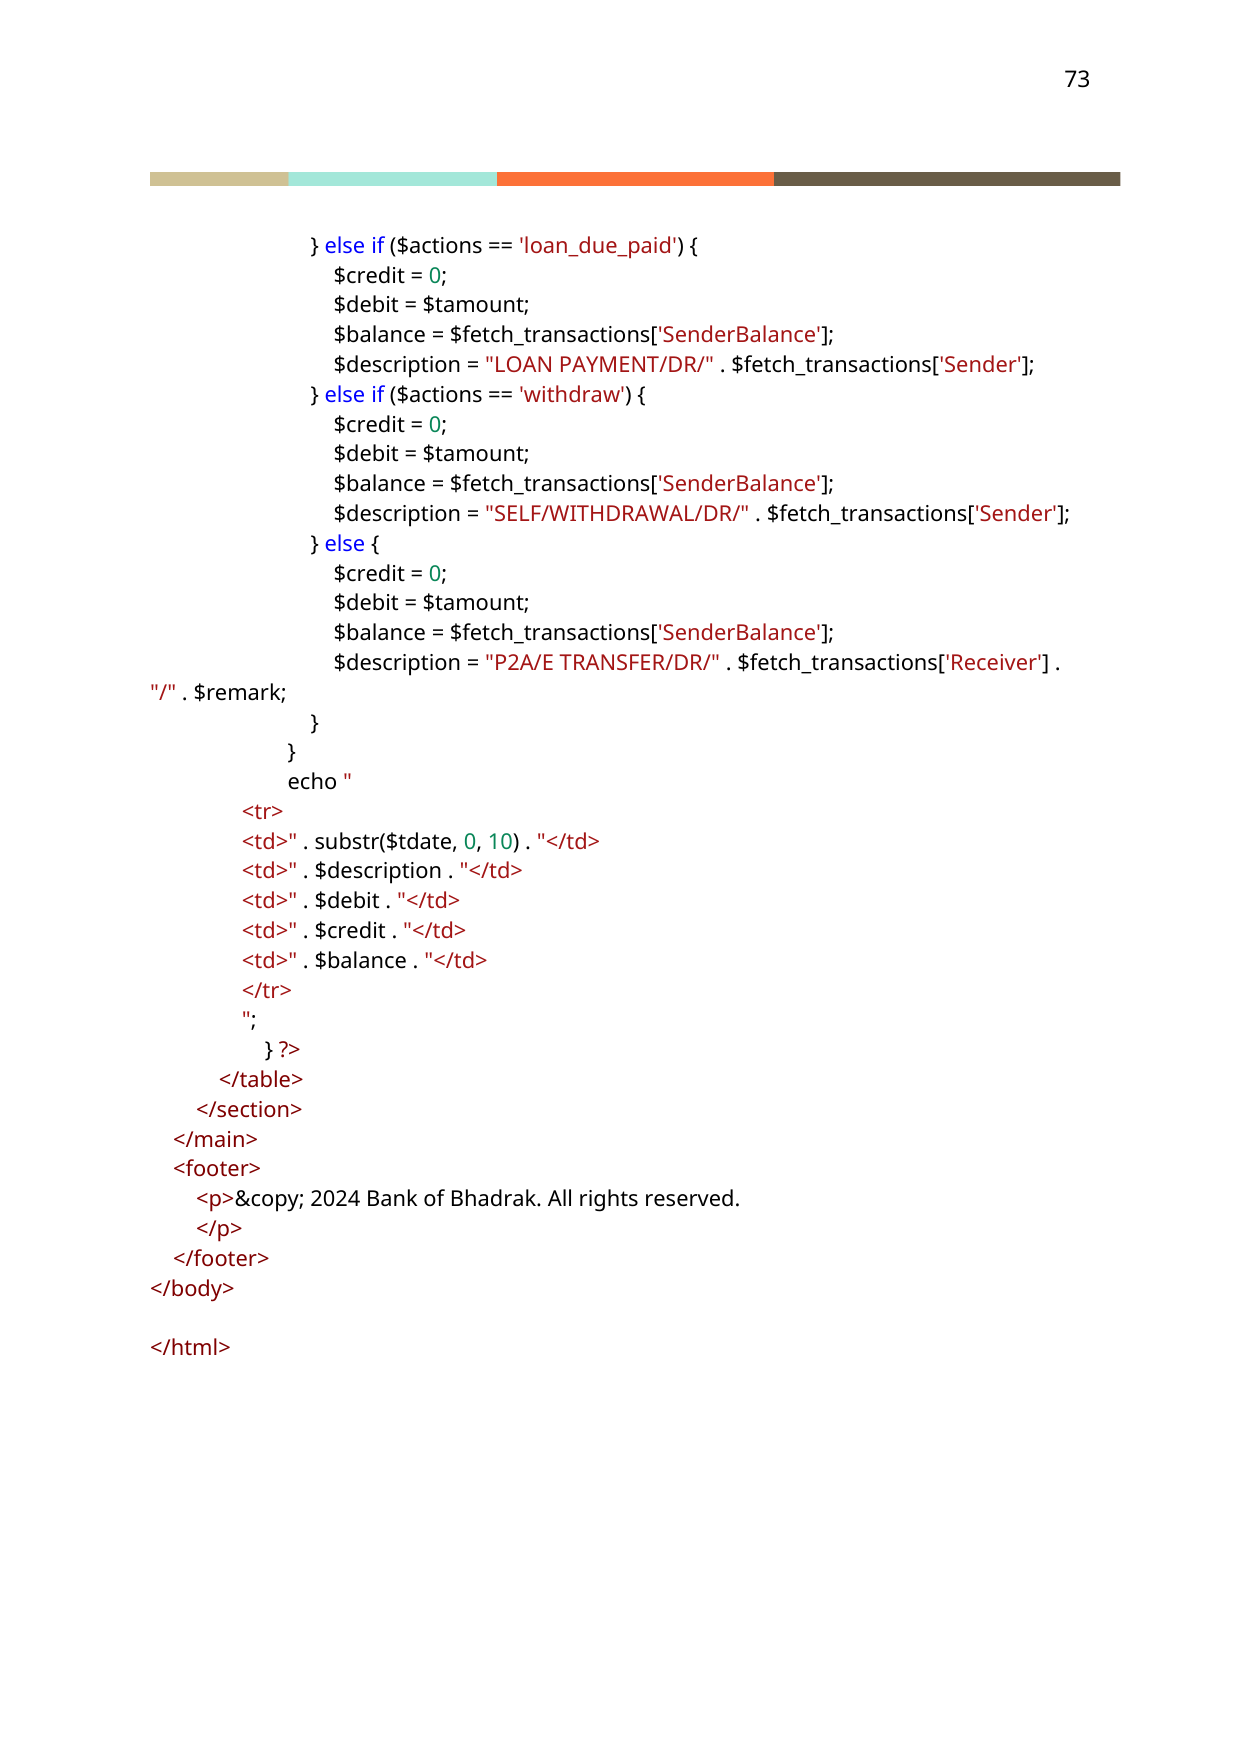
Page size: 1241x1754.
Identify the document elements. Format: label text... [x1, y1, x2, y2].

text $credit = 0; [150, 409, 1090, 438]
text </table> [150, 1064, 1090, 1094]
text $credit = 0; [150, 558, 1090, 587]
text </body> [150, 1273, 1090, 1302]
text $description = "P2A/E TRANSFER/DR/" . $fetch_transactions['Receiver'] . "/" . $remark; [150, 647, 1090, 707]
picture [150, 172, 1121, 186]
text <footer> [150, 1153, 1090, 1183]
text echo " [150, 766, 1090, 796]
text $balance = $fetch_transactions['SenderBalance']; [150, 617, 1090, 647]
text <p>&copy; 2024 Bank of Bhadrak. All rights reserved. [150, 1183, 1090, 1213]
text } else if ($actions == 'loan_due_paid') { [150, 230, 1090, 260]
text $description = "LOAN PAYMENT/DR/" . $fetch_transactions['Sender']; [150, 349, 1090, 379]
text <td>" . $debit . "</td> [150, 885, 1090, 915]
text </main> [150, 1124, 1090, 1153]
text $balance = $fetch_transactions['SenderBalance']; [150, 319, 1090, 349]
text } [150, 736, 1090, 766]
text <td>" . $credit . "</td> [150, 915, 1090, 945]
text <tr> [150, 796, 1090, 826]
text $debit = $tamount; [150, 438, 1090, 468]
text </footer> [150, 1243, 1090, 1273]
text $description = "SELF/WITHDRAWAL/DR/" . $fetch_transactions['Sender']; [150, 498, 1090, 528]
text } else if ($actions == 'withdraw') { [150, 379, 1090, 409]
text </p> [150, 1213, 1090, 1243]
text <td>" . substr($tdate, 0, 10) . "</td> [150, 826, 1090, 856]
text } ?> [150, 1034, 1090, 1064]
text $balance = $fetch_transactions['SenderBalance']; [150, 468, 1090, 498]
text $debit = $tamount; [150, 289, 1090, 319]
text </html> [150, 1332, 1090, 1362]
text <td>" . $description . "</td> [150, 856, 1090, 885]
text } else { [150, 528, 1090, 558]
text "; [150, 1004, 1090, 1034]
text $credit = 0; [150, 260, 1090, 289]
text </section> [150, 1094, 1090, 1124]
text } [150, 707, 1090, 736]
text <td>" . $balance . "</td> [150, 945, 1090, 975]
text </tr> [150, 975, 1090, 1004]
text $debit = $tamount; [150, 587, 1090, 617]
